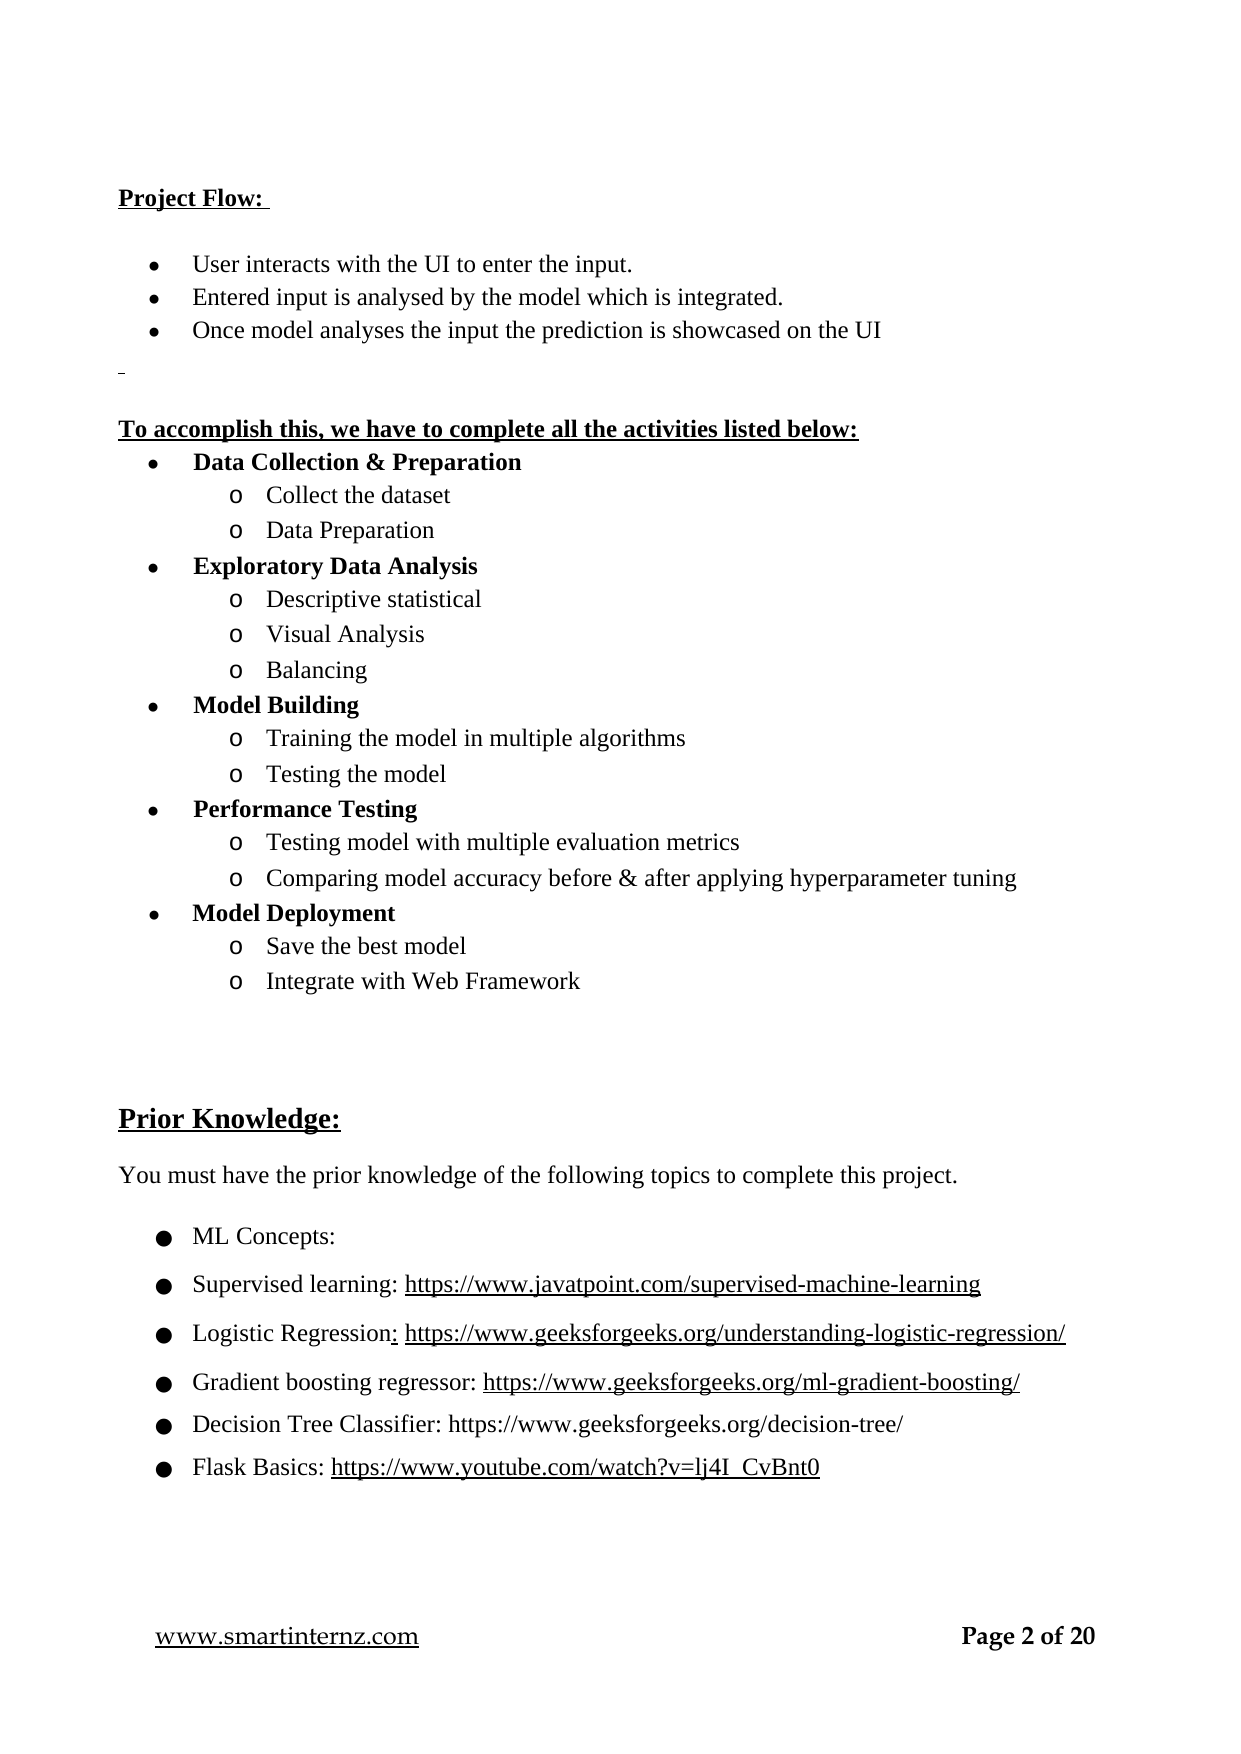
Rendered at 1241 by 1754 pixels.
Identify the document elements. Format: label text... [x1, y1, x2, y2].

list Descriptive statistical [228, 584, 1095, 615]
list Logistic Regression: https://www.geeksforgeeks.org/understanding-logistic-regression/ [154, 1311, 1110, 1353]
list User interacts with the UI to enter the input. [148, 249, 1095, 278]
list Training the model in multiple algorithms [228, 723, 1095, 754]
list Balancing [228, 655, 1095, 686]
list Save the best model [228, 931, 1095, 962]
text Prior Knowledge: [118, 1101, 1095, 1134]
list Exploratory Data Analysis [147, 551, 1095, 580]
list Data Collection & Preparation [147, 447, 1095, 476]
list Entered input is analysed by the model which is integrated. [148, 282, 1095, 311]
list Visual Analysis [228, 619, 1095, 650]
list Testing model with multiple evaluation metrics [228, 827, 1095, 858]
list Data Preparation [228, 516, 1095, 546]
list Gradient boosting regressor: https://www.geeksforgeeks.org/ml-gradient-boosting/ [154, 1359, 1095, 1402]
list Testing the model [228, 759, 1095, 789]
list Model Building [147, 690, 1095, 719]
text You must have the prior knowledge of the following topics to complete this project. [118, 1160, 1095, 1189]
list Once model analyses the input the prediction is showcased on the UI [148, 315, 1095, 344]
list Decision Tree Classifier: https://www.geeksforgeeks.org/decision-tree/ [154, 1402, 1095, 1445]
text To accomplish this, we have to complete all the activities listed below: [118, 414, 1095, 443]
list Collect the dataset [228, 480, 1095, 511]
list Comparing model accuracy before & after applying hyperparameter tuning [228, 863, 1095, 893]
list ML Concepts: [154, 1213, 1095, 1256]
list Supervised learning: https://www.javatpoint.com/supervised-machine-learning [154, 1262, 1095, 1305]
list Integrate with Web Framework [228, 966, 1095, 997]
list Model Deployment [148, 898, 1095, 927]
list Flask Basics: https://www.youtube.com/watch?v=lj4I_CvBnt0 [154, 1445, 1095, 1487]
text Project Flow: [118, 183, 1095, 212]
list Performance Testing [147, 794, 1095, 823]
